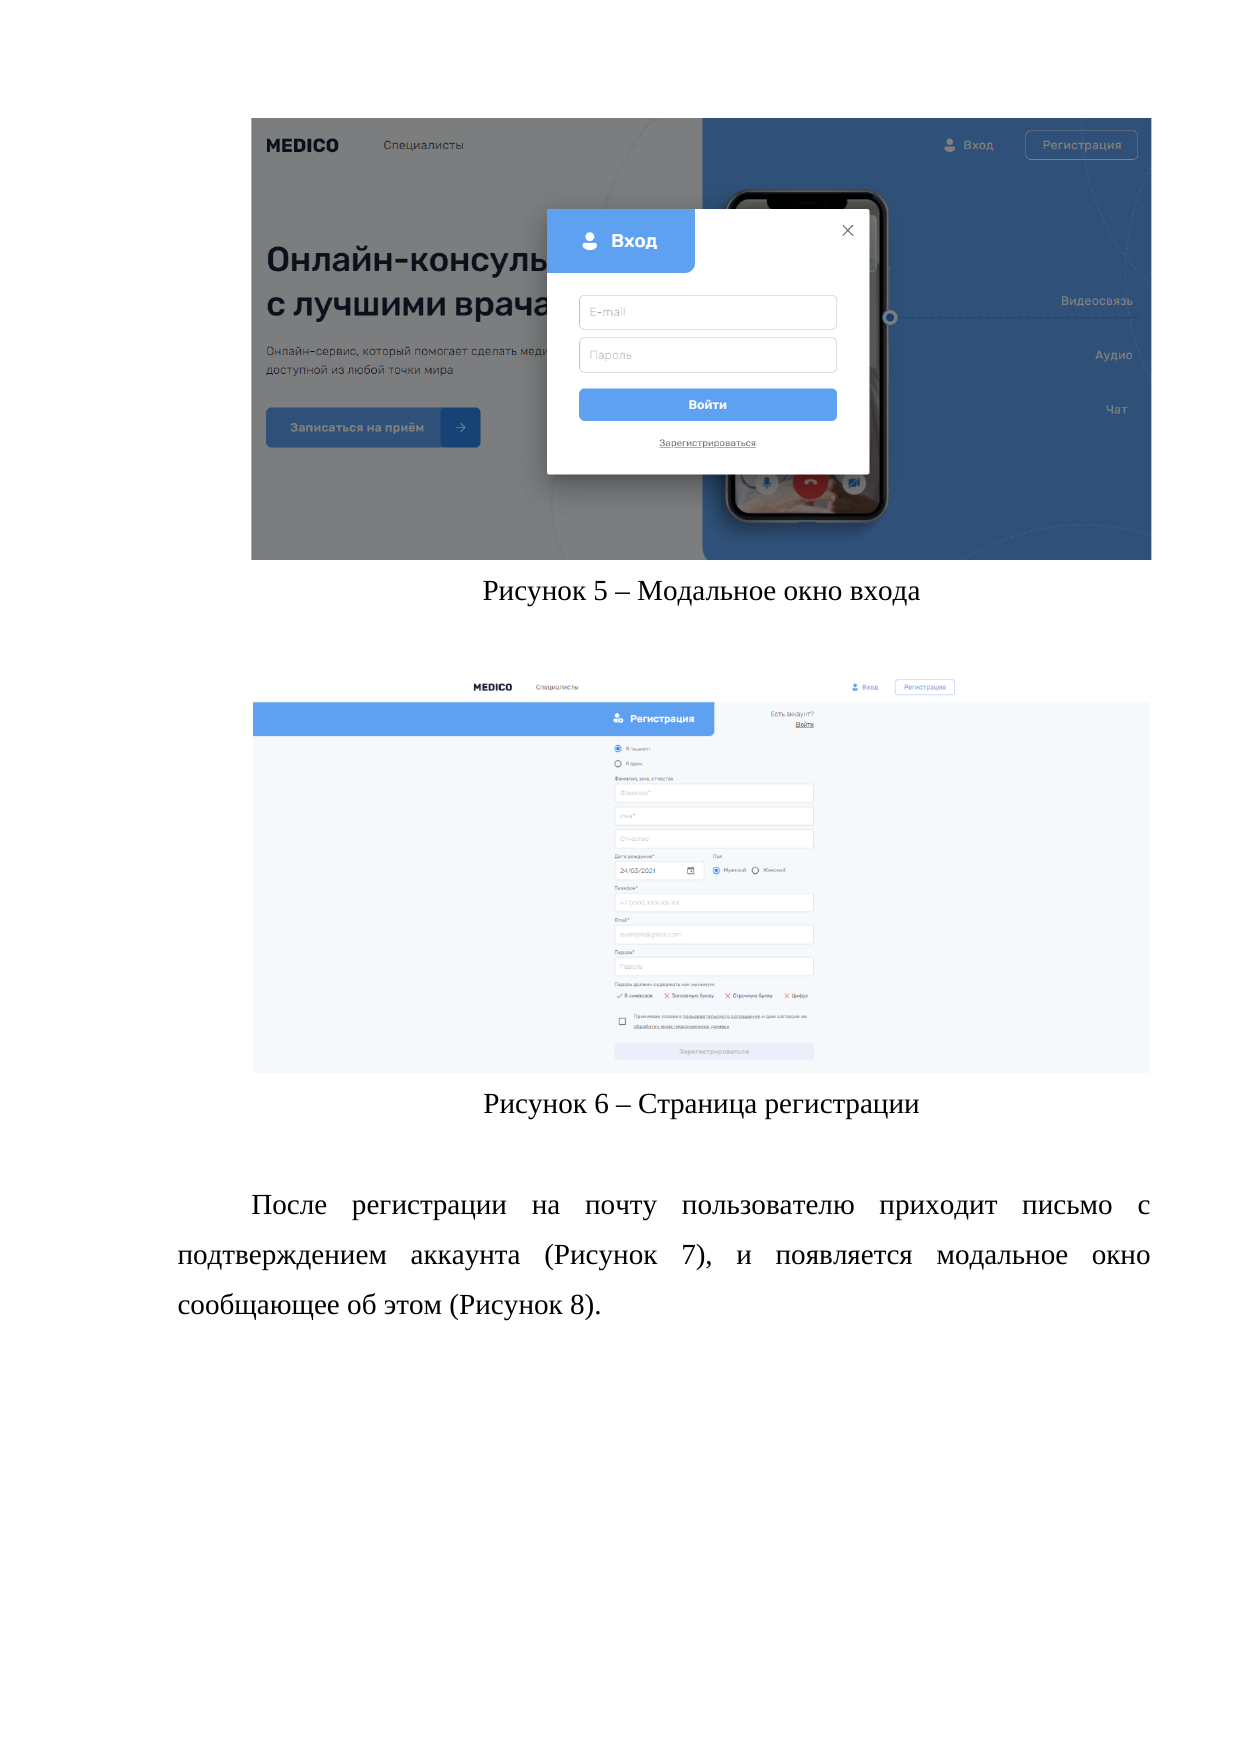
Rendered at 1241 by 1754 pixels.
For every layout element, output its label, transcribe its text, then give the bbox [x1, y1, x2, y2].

picture [251, 118, 1152, 560]
text Рисунок 5 – Модальное окно входа [177, 573, 1152, 607]
picture [253, 673, 1150, 1073]
text Рисунок 6 – Страница регистрации [177, 1086, 1152, 1120]
text После регистрации на почту пользователю приходит письмо с подтверждением аккаунта (Рисунок 7), и появляется модальное окно сообщающее об этом (Рисунок 8). [177, 1187, 1152, 1321]
